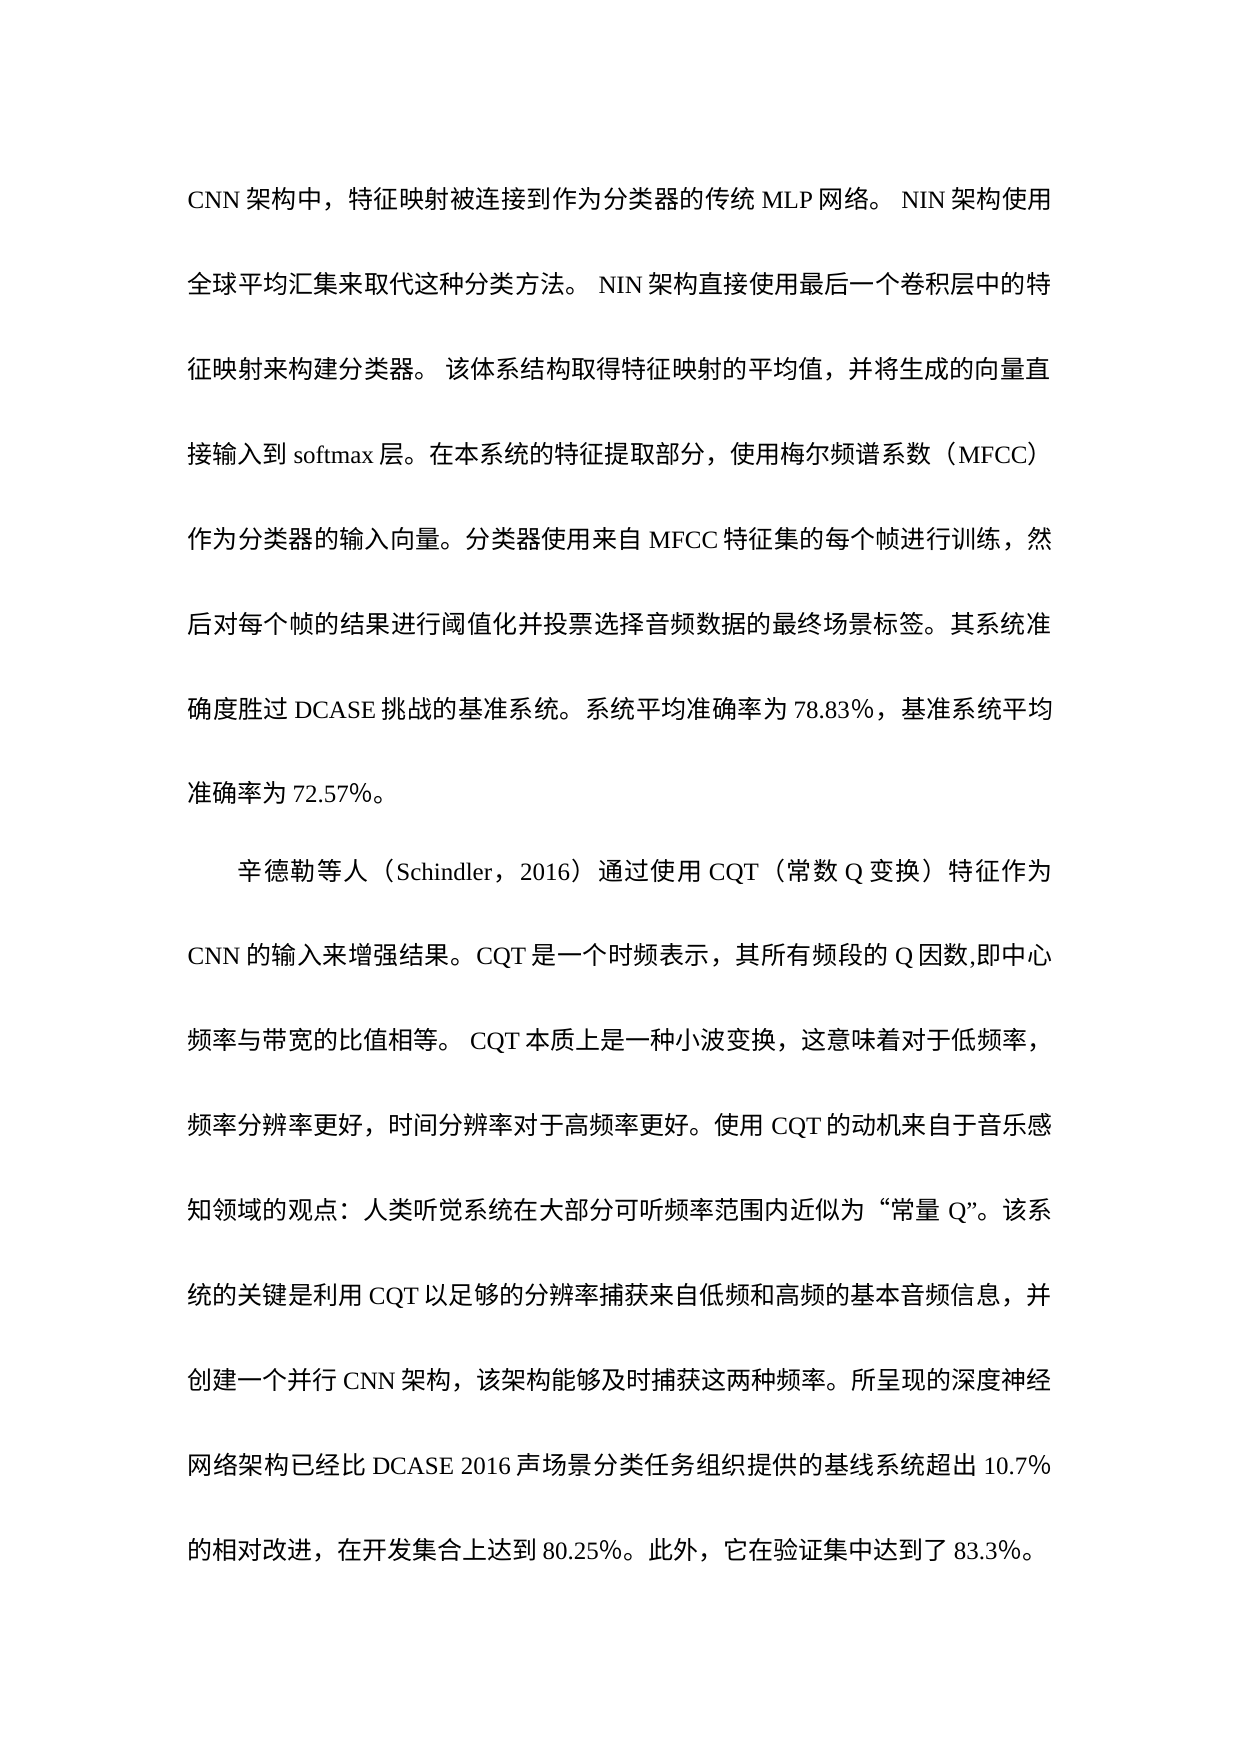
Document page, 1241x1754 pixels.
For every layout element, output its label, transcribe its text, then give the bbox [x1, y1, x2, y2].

text 辛德勒等人（Schindler，2016）通过使用CQT（常数Q变换）特征作为CNN的输入来增强结果。CQT是一个时频表示，其所有频段的Q因数,即中心频率与带宽的比值相等。 CQT本质上是一种小波变换，这意味着对于低频率，频率分辨率更好，时间分辨率对于高频率更好。使用CQT的动机来自于音乐感知领域的观点：人类听觉系统在大部分可听频率范围内近似为“常量Q”。该系统的关键是利用CQT以足够的分辨率捕获来自低频和高频的基本音频信息，并创建一个并行CNN架构，该架构能够及时捕获这两种频率。所呈现的深度神经网络架构已经比DCASE 2016声场景分类任务组织提供的基线系统超出10.7％的相对改进，在开发集合上达到80.25％。此外，它在验证集中达到了83.3％。 [187, 835, 1053, 1582]
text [187, 164, 1053, 826]
